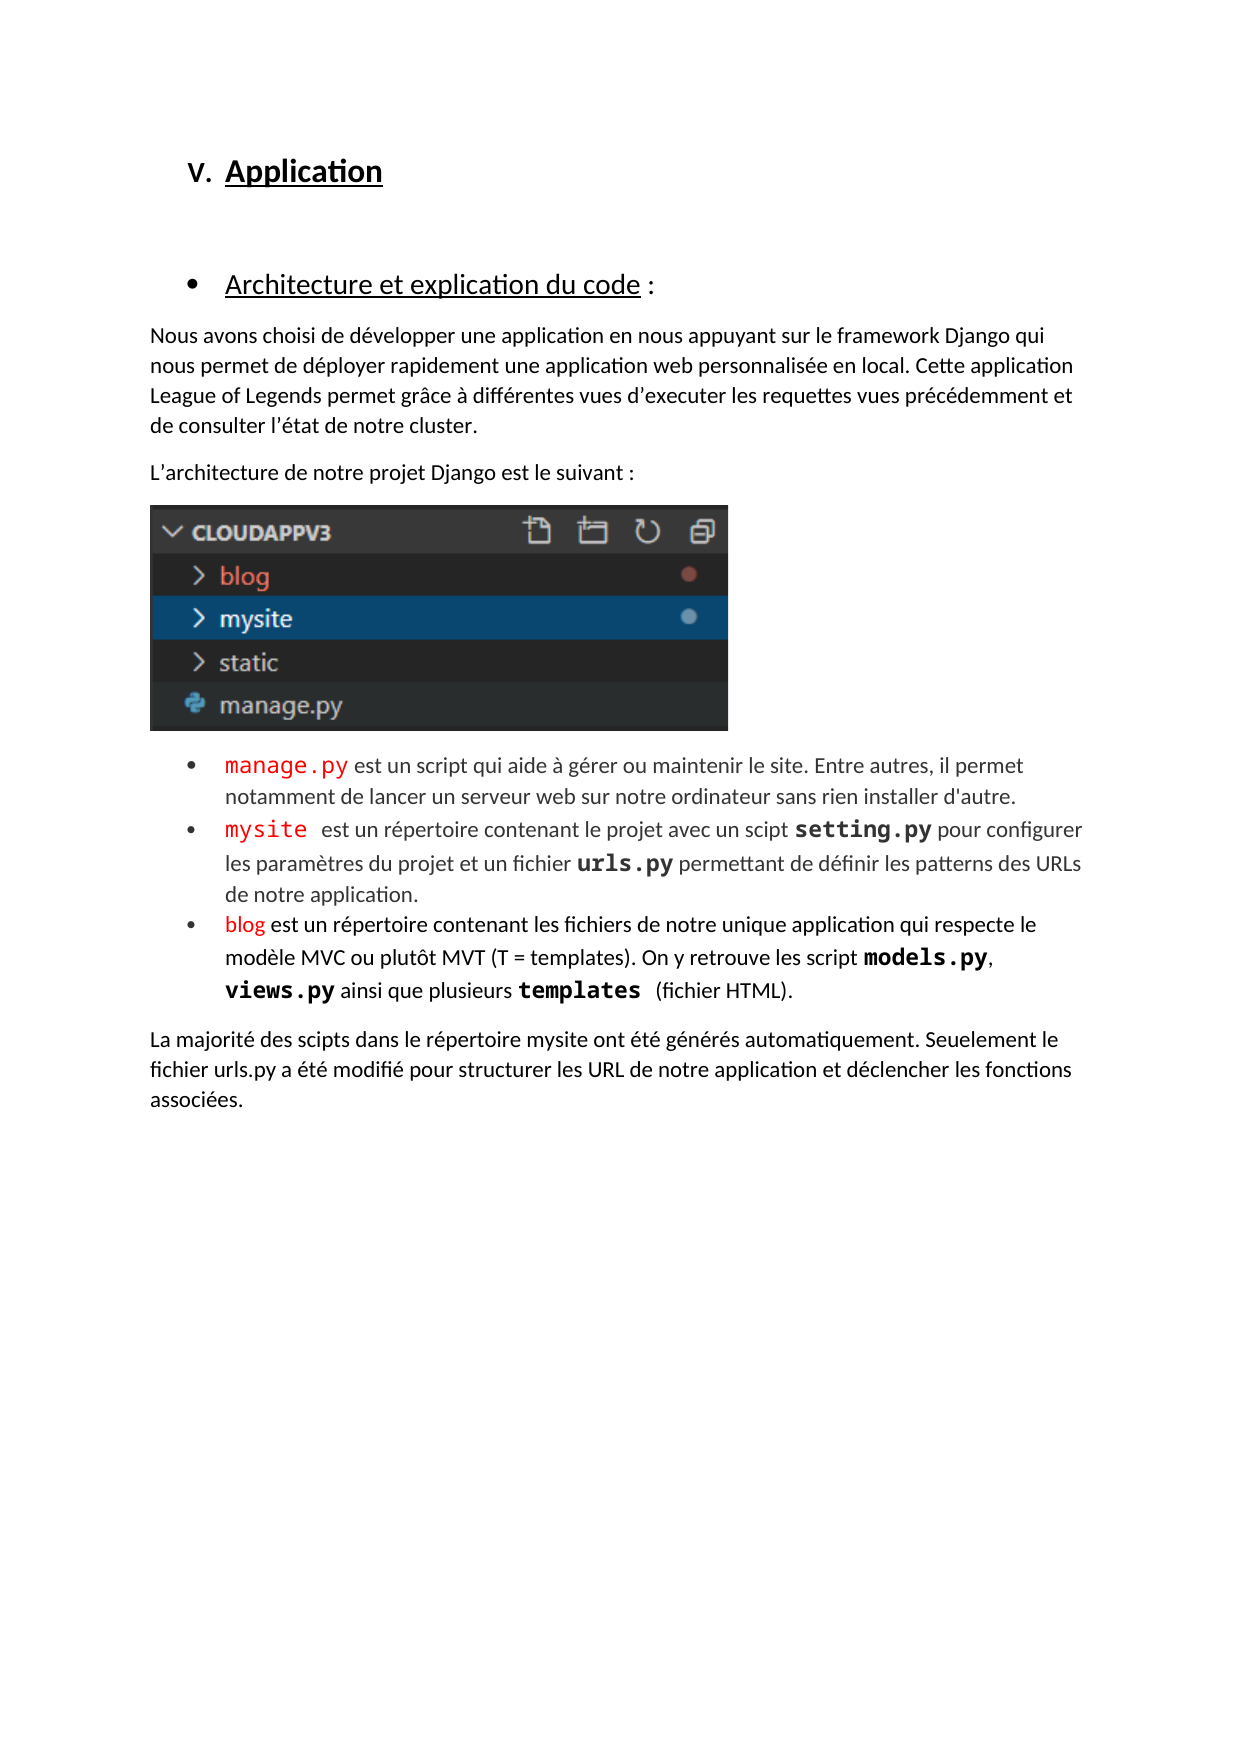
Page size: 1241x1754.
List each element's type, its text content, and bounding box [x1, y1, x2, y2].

list blog est un répertoire contenant les fichiers de notre unique application qui respecte le modèle MVC ou plutôt MVT (T = templates). On y retrouve les script models.py, views.py ainsi que plusieurs templates (fichier HTML). [187, 910, 1090, 1006]
list Architecture et explication du code : [187, 266, 1090, 301]
list mysite est un répertoire contenant le projet avec un scipt setting.py pour configurer les paramètres du projet et un fichier urls.py permettant de définir les patterns des URLs de notre application. [187, 813, 1090, 908]
list manage.py est un script qui aide à gérer ou maintenir le site. Entre autres, il permet notamment de lancer un serveur web sur notre ordinateur sans rien installer d'autre. [187, 749, 1090, 811]
picture [150, 505, 729, 731]
list Application [187, 150, 1090, 191]
text Nous avons choisi de développer une application en nous appuyant sur le framework Django qui nous permet de déployer rapidement une application web personnalisée en local. Cette application League of Legends permet grâce à différentes vues d’executer les requettes vues précédemment et de consulter l’état de notre cluster. [150, 321, 1090, 439]
text L’architecture de notre projet Django est le suivant : [150, 458, 1090, 486]
text La majorité des scipts dans le répertoire mysite ont été générés automatiquement. Seuelement le fichier urls.py a été modifié pour structurer les URL de notre application et déclencher les fonctions associées. [150, 1025, 1090, 1113]
